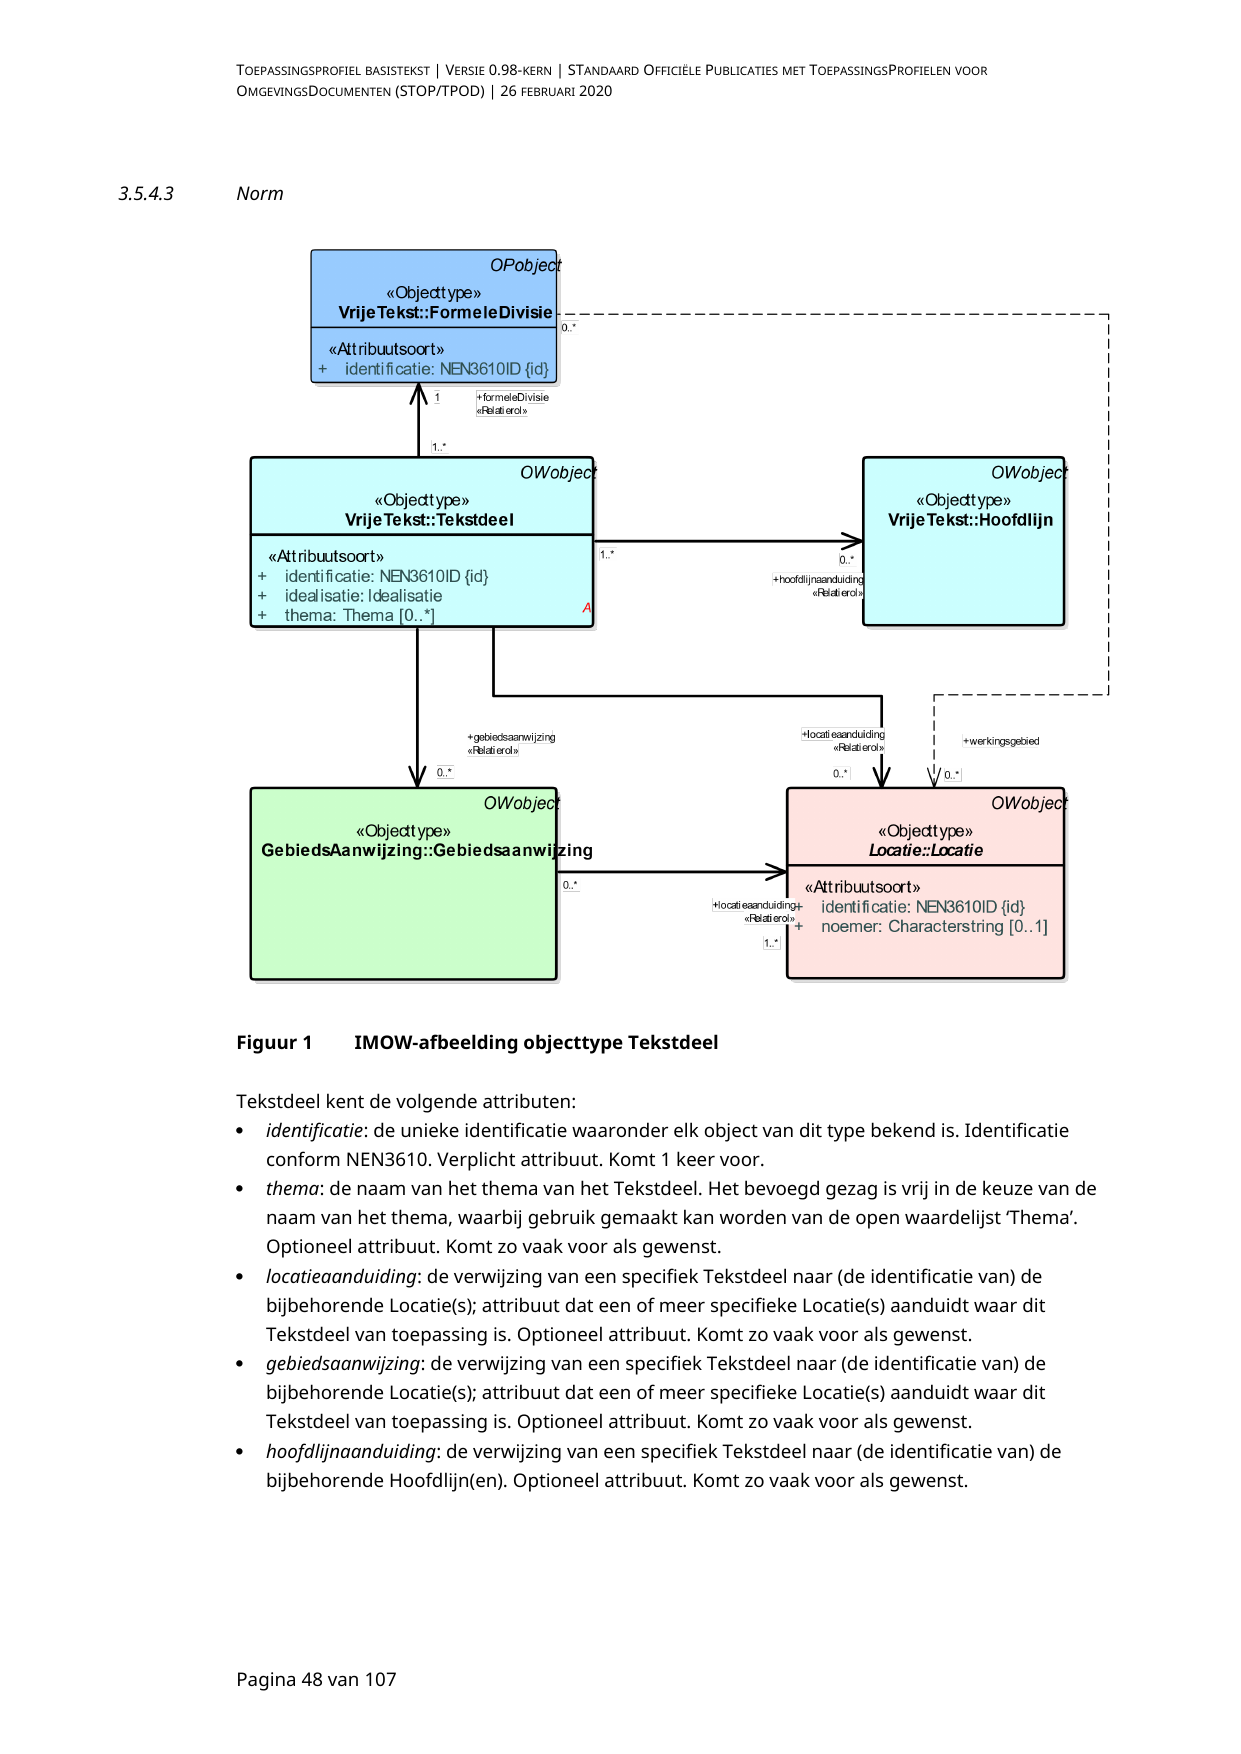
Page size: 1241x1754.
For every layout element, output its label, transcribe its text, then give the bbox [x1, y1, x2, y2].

text hoofdlijnaanduiding: de verwijzing van een specifiek Tekstdeel naar (de identificatie van) de bijbehorende Hoofdlijn(en). Optioneel attribuut. Komt zo vaak voor als gewenst. [236, 1435, 1122, 1493]
subtitle Norm [118, 177, 1122, 206]
text identificatie: de unieke identificatie waaronder elk object van dit type bekend is. Identificatie conform NEN3610. Verplicht attribuut. Komt 1 keer voor. [236, 1114, 1122, 1172]
picture [236, 235, 1123, 998]
text thema: de naam van het thema van het Tekstdeel. Het bevoegd gezag is vrij in de keuze van de naam van het thema, waarbij gebruik gemaakt kan worden van de open waardelijst ‘Thema’. Optioneel attribuut. Komt zo vaak voor als gewenst. [236, 1172, 1122, 1260]
text gebiedsaanwijzing: de verwijzing van een specifiek Tekstdeel naar (de identificatie van) de bijbehorende Locatie(s); attribuut dat een of meer specifieke Locatie(s) aanduidt waar dit Tekstdeel van toepassing is. Optioneel attribuut. Komt zo vaak voor als gewenst. [236, 1347, 1122, 1435]
text Tekstdeel kent de volgende attributen: [236, 1085, 1122, 1114]
text locatieaanduiding: de verwijzing van een specifiek Tekstdeel naar (de identificatie van) de bijbehorende Locatie(s); attribuut dat een of meer specifieke Locatie(s) aanduidt waar dit Tekstdeel van toepassing is. Optioneel attribuut. Komt zo vaak voor als gewenst. [236, 1260, 1122, 1347]
text IMOW-afbeelding objecttype Tekstdeel [236, 1026, 1122, 1056]
